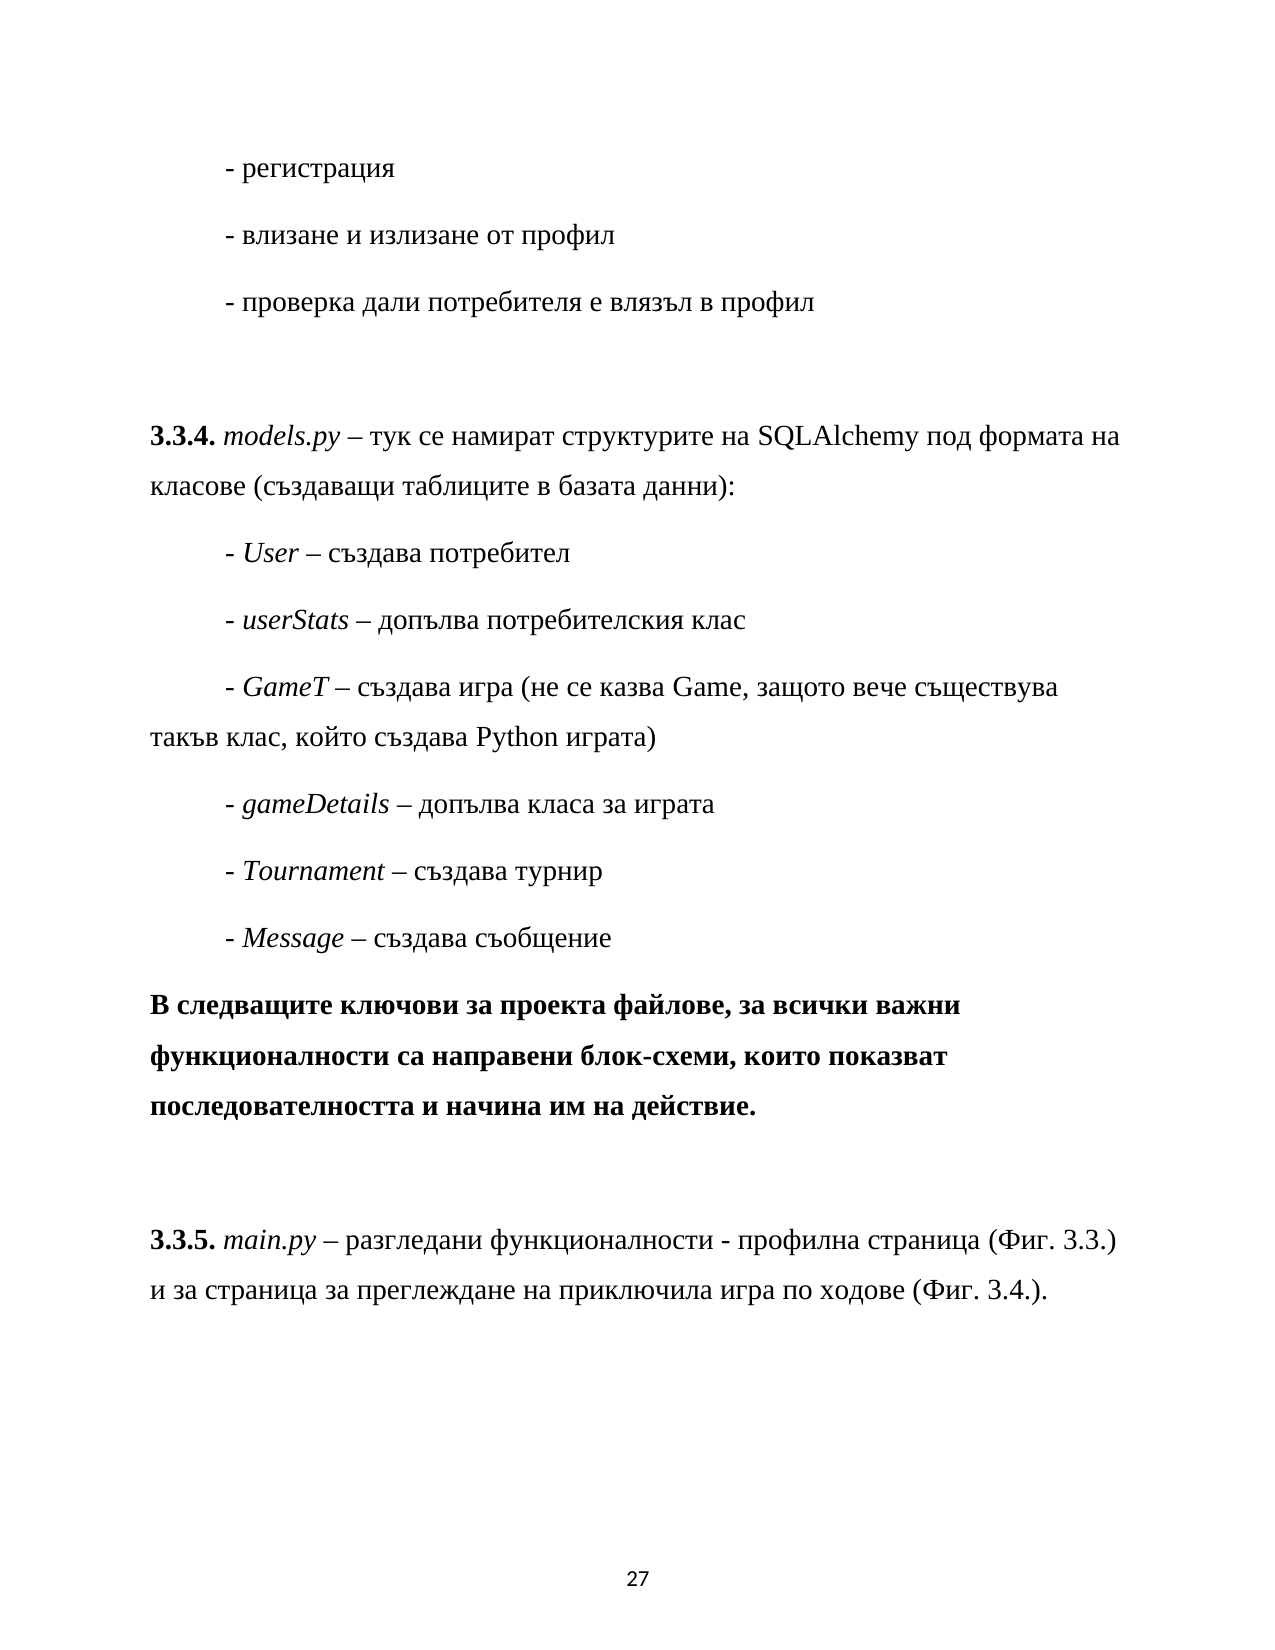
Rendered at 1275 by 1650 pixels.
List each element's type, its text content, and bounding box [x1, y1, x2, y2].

text - регистрация [225, 150, 1125, 183]
text 3.3.5. main.py – разгледани функционалности - профилна страница (Фиг. 3.3.) и за страница за преглеждане на приключила игра по ходове (Фиг. 3.4.). [150, 1222, 1125, 1306]
text В следващите ключови за проекта файлове, за всички важни функционалности са направени блок-схеми, които показват последователността и начина им на действие. [150, 987, 1125, 1122]
text - userStats – допълва потребителския клас [150, 602, 1125, 636]
text - gameDetails – допълва класа за играта [150, 786, 1125, 820]
text - GameT – създава игра (не се казва Game, защото вече съществува такъв клас, който създава Python играта) [150, 669, 1125, 753]
text - влизане и излизане от профил [225, 217, 1125, 251]
text - User – създава потребител [150, 535, 1125, 569]
text - Tournament – създава турнир [150, 853, 1125, 887]
text - Message – създава съобщение [150, 920, 1125, 954]
text - проверка дали потребителя е влязъл в профил [225, 284, 1125, 317]
text 3.3.4. models.py – тук се намират структурите на SQLAlchemy под формата на класове (създаващи таблиците в базата данни): [150, 418, 1125, 502]
